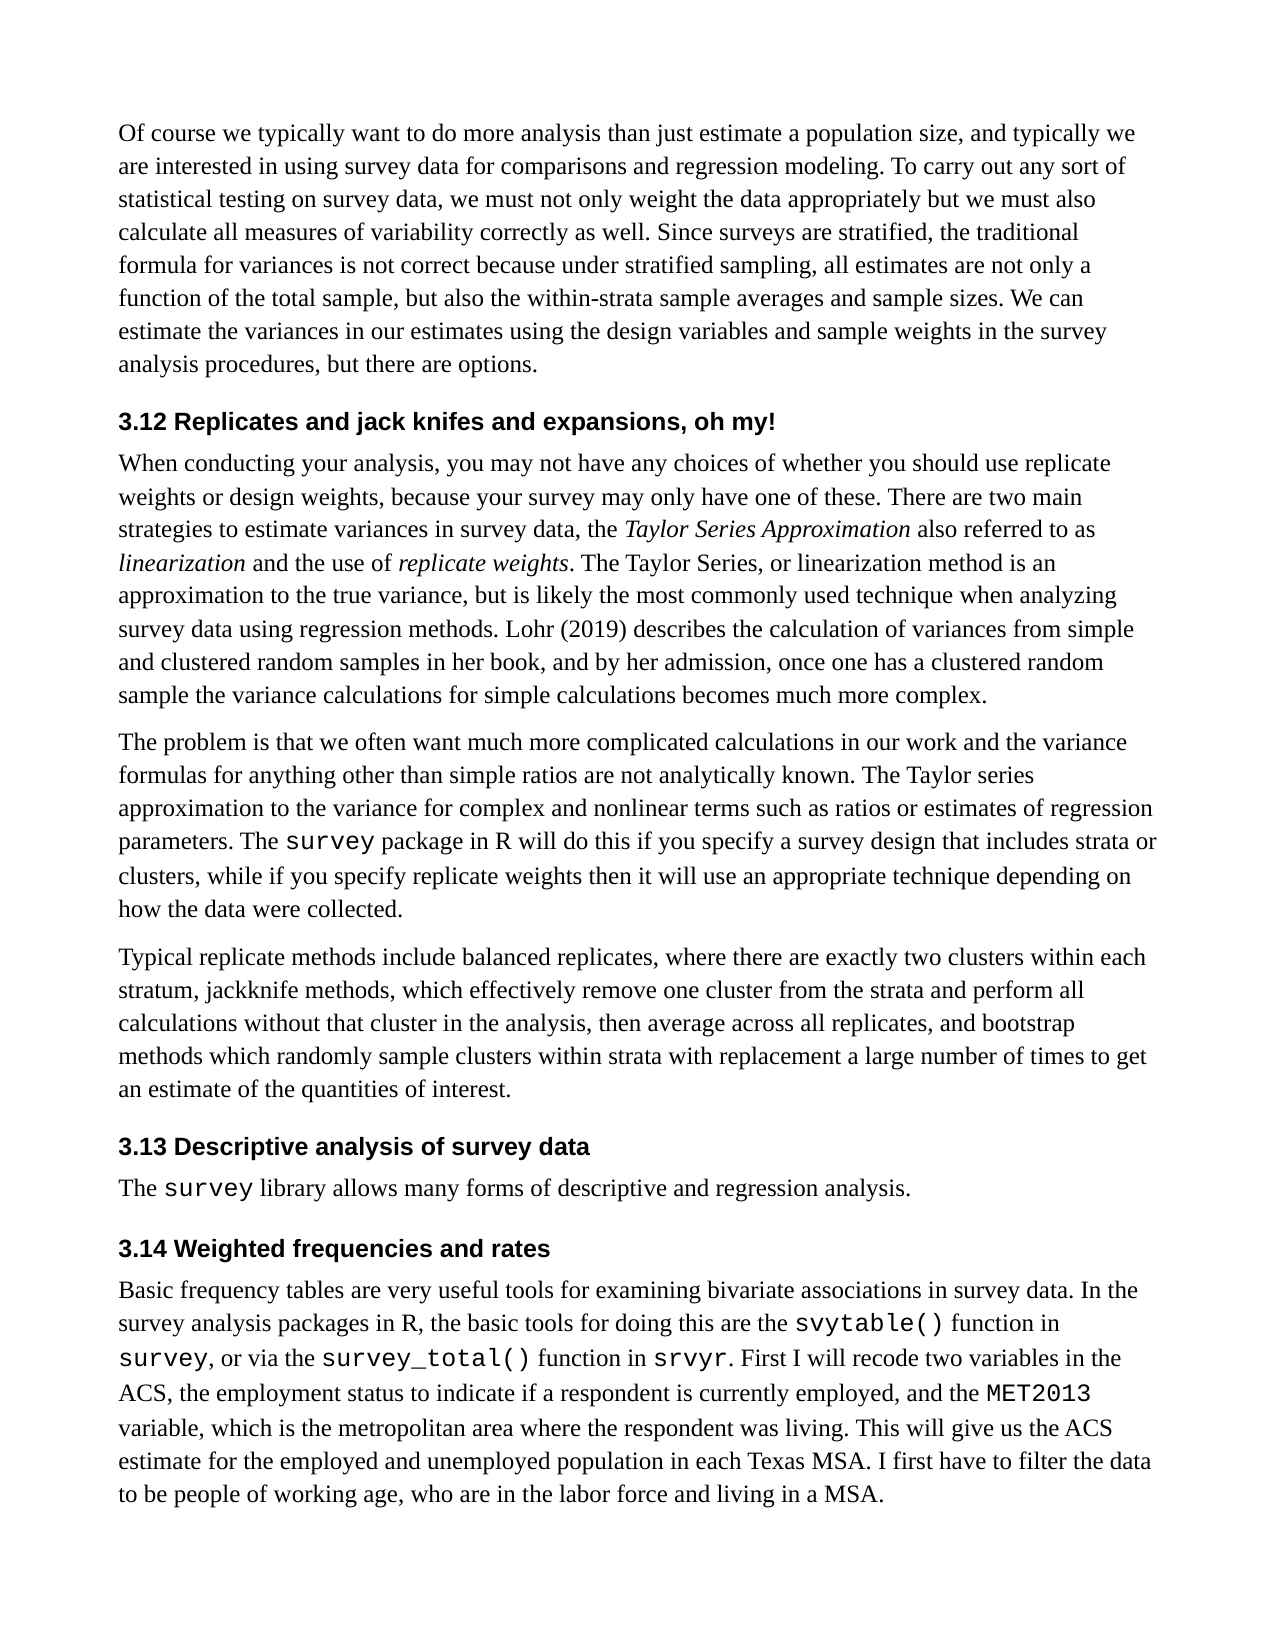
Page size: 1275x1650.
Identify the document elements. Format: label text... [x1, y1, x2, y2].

text Typical replicate methods include balanced replicates, where there are exactly two clusters within each stratum, jackknife methods, which effectively remove one cluster from the strata and perform all calculations without that cluster in the analysis, then average across all replicates, and bootstrap methods which randomly sample clusters within strata with replacement a large number of times to get an estimate of the quantities of interest. [118, 942, 1157, 1103]
text The survey library allows many forms of descriptive and regression analysis. [118, 1173, 1157, 1204]
text When conducting your analysis, you may not have any choices of whether you should use replicate weights or design weights, because your survey may only have one of these. There are two main strategies to estimate variances in survey data, the Taylor Series Approximation also referred to as linearization and the use of replicate weights. The Taylor Series, or linearization method is an approximation to the true variance, but is likely the most commonly used technique when analyzing survey data using regression methods. Lohr (2019) describes the calculation of variances from simple and clustered random samples in her book, and by her admission, once one has a clustered random sample the variance calculations for simple calculations becomes much more complex. [118, 448, 1157, 708]
text The problem is that we often want much more complicated calculations in our work and the variance formulas for anything other than simple ratios are not analytically known. The Taylor series approximation to the variance for complex and nonlinear terms such as ratios or estimates of regression parameters. The survey package in R will do this if you specify a survey design that includes strata or clusters, while if you specify replicate weights then it will use an appropriate technique depending on how the data were collected. [118, 727, 1157, 923]
subtitle 3.13 Descriptive analysis of survey data [118, 1132, 1157, 1161]
text Basic frequency tables are very useful tools for examining bivariate associations in survey data. In the survey analysis packages in R, the basic tools for doing this are the svytable() function in survey, or via the survey_total() function in srvyr. First I will recode two variables in the ACS, the employment status to indicate if a respondent is currently employed, and the MET2013 variable, which is the metropolitan area where the respondent was living. This will give us the ACS estimate for the employed and unemployed population in each Texas MSA. I first have to filter the data to be people of working age, who are in the labor force and living in a MSA. [118, 1275, 1157, 1508]
subtitle 3.12 Replicates and jack knifes and expansions, oh my! [118, 407, 1157, 436]
text Of course we typically want to do more analysis than just estimate a population size, and typically we are interested in using survey data for comparisons and regression modeling. To carry out any sort of statistical testing on survey data, we must not only weight the data appropriately but we must also calculate all measures of variability correctly as well. Since surveys are stratified, the traditional formula for variances is not correct because under stratified sampling, all estimates are not only a function of the total sample, but also the within-strata sample averages and sample sizes. We can estimate the variances in our estimates using the design variables and sample weights in the survey analysis procedures, but there are options. [118, 118, 1157, 378]
subtitle 3.14 Weighted frequencies and rates [118, 1234, 1157, 1263]
